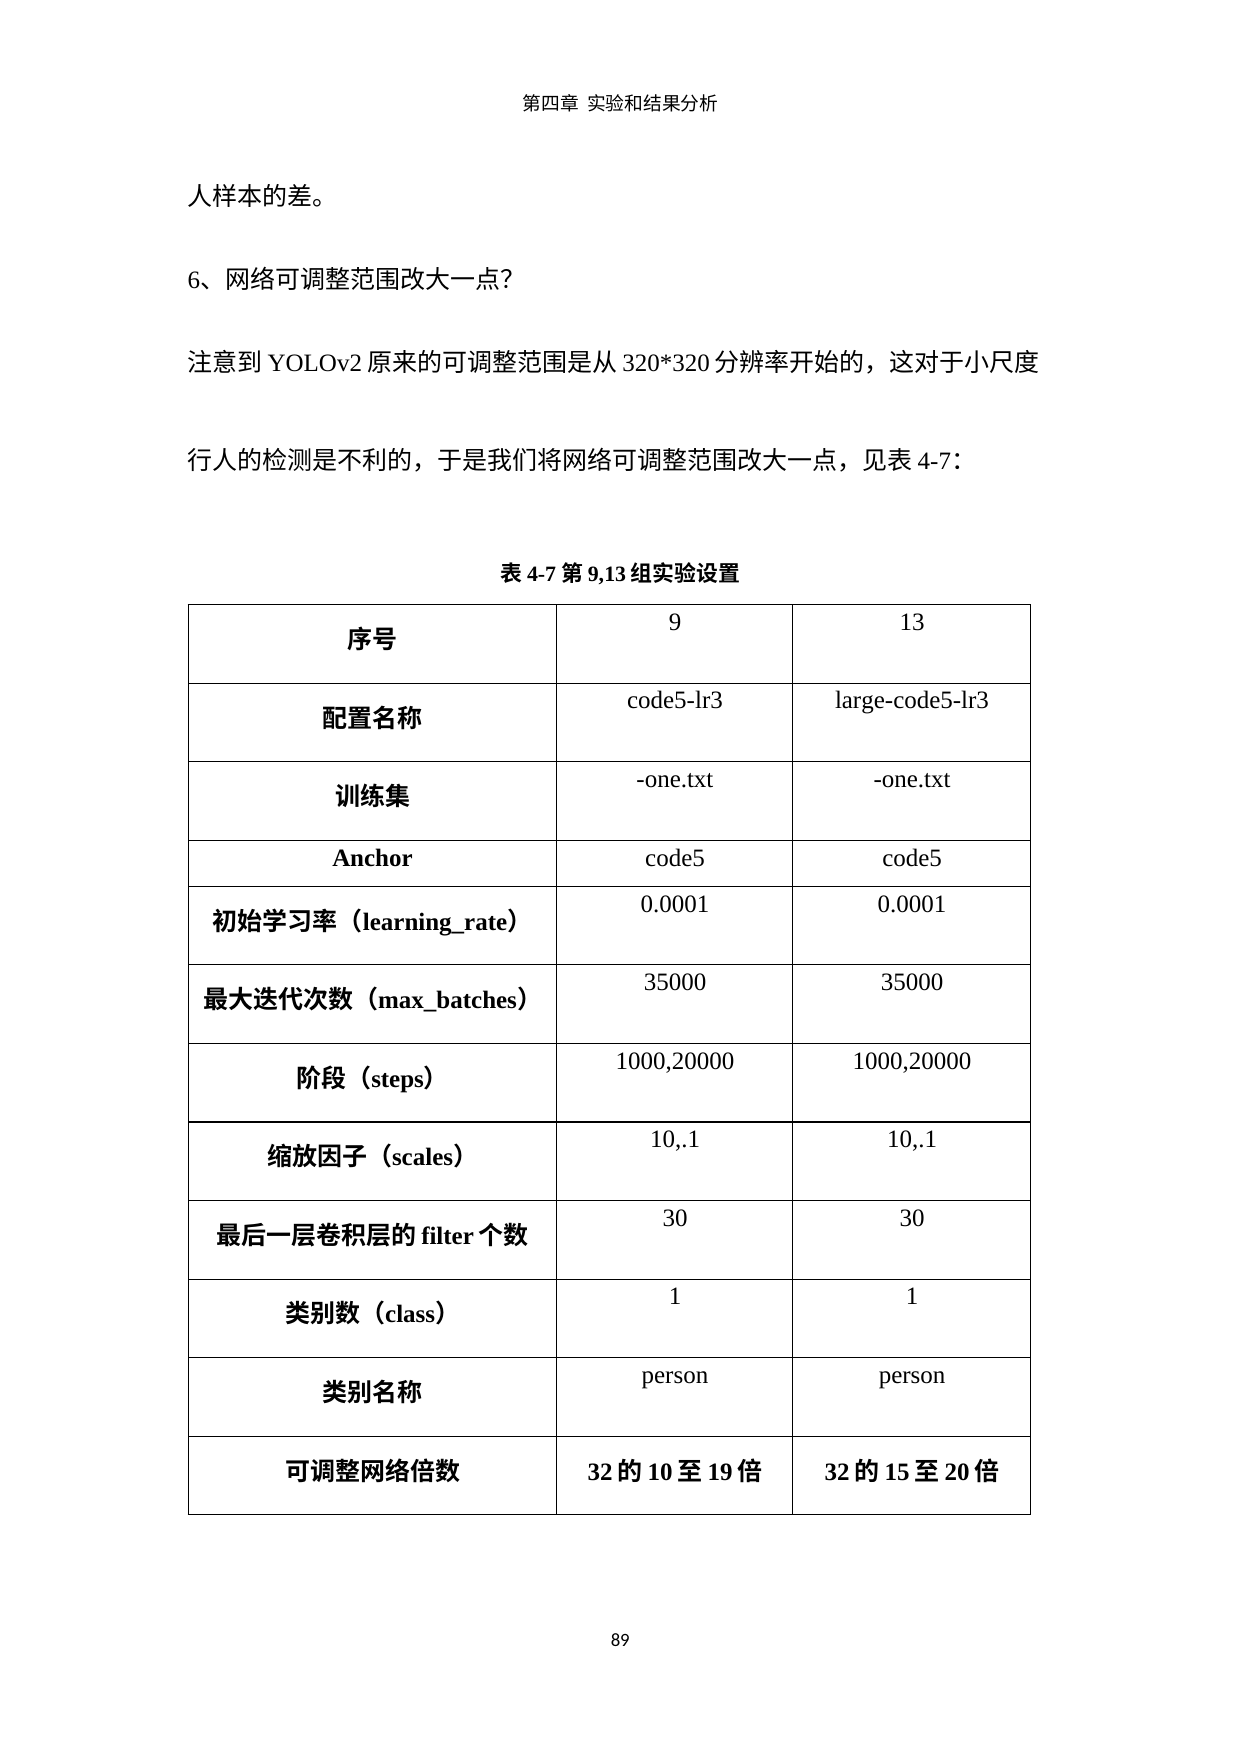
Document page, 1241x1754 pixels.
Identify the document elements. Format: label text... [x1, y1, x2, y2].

table_cell 35000 [793, 965, 1030, 1043]
table_cell 1000,20000 [793, 1044, 1030, 1121]
table_cell person [557, 1358, 792, 1436]
table_cell 配置名称 [189, 684, 556, 761]
table_cell 类别数（class） [189, 1280, 556, 1357]
table_cell Anchor [189, 841, 556, 886]
table_header 9 [557, 605, 792, 683]
table_cell 最大迭代次数（max_batches） [189, 965, 556, 1043]
table_cell 1 [557, 1280, 792, 1357]
table_cell person [793, 1358, 1030, 1436]
table_cell large-code5-lr3 [793, 684, 1030, 761]
text 表4-7 第9,13组实验设置 [187, 556, 1053, 588]
table_cell code5 [557, 841, 792, 886]
table_cell 训练集 [189, 762, 556, 840]
text 6、网络可调整范围改大一点？ [187, 245, 1053, 310]
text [187, 162, 1053, 227]
table_header 13 [793, 605, 1030, 683]
table_cell 0.0001 [557, 887, 792, 964]
table_cell 10,.1 [557, 1123, 792, 1200]
table_cell 32的10至19倍 [557, 1437, 792, 1514]
table_cell 最后一层卷积层的filter个数 [189, 1201, 556, 1278]
table_cell 可调整网络倍数 [189, 1437, 556, 1514]
table_header 序号 [189, 605, 556, 683]
table_cell 32的15至20倍 [793, 1437, 1030, 1514]
table_cell -one.txt [793, 762, 1030, 840]
table_cell code5 [793, 841, 1030, 886]
table_cell 35000 [557, 965, 792, 1043]
table_cell 阶段（steps） [189, 1044, 556, 1121]
table_cell 缩放因子（scales） [189, 1123, 556, 1200]
table_cell 类别名称 [189, 1358, 556, 1436]
text 注意到YOLOv2原来的可调整范围是从320*320分辨率开始的，这对于小尺度行人的检测是不利的，于是我们将网络可调整范围改大一点，见表4-7： [187, 328, 1053, 491]
table_cell 1 [793, 1280, 1030, 1357]
table_cell 初始学习率（learning_rate） [189, 887, 556, 964]
table_cell -one.txt [557, 762, 792, 840]
table_cell 0.0001 [793, 887, 1030, 964]
table_cell 1000,20000 [557, 1044, 792, 1121]
table_cell code5-lr3 [557, 684, 792, 761]
table_cell 30 [557, 1201, 792, 1278]
table_cell 30 [793, 1201, 1030, 1278]
table_cell 10,.1 [793, 1123, 1030, 1200]
